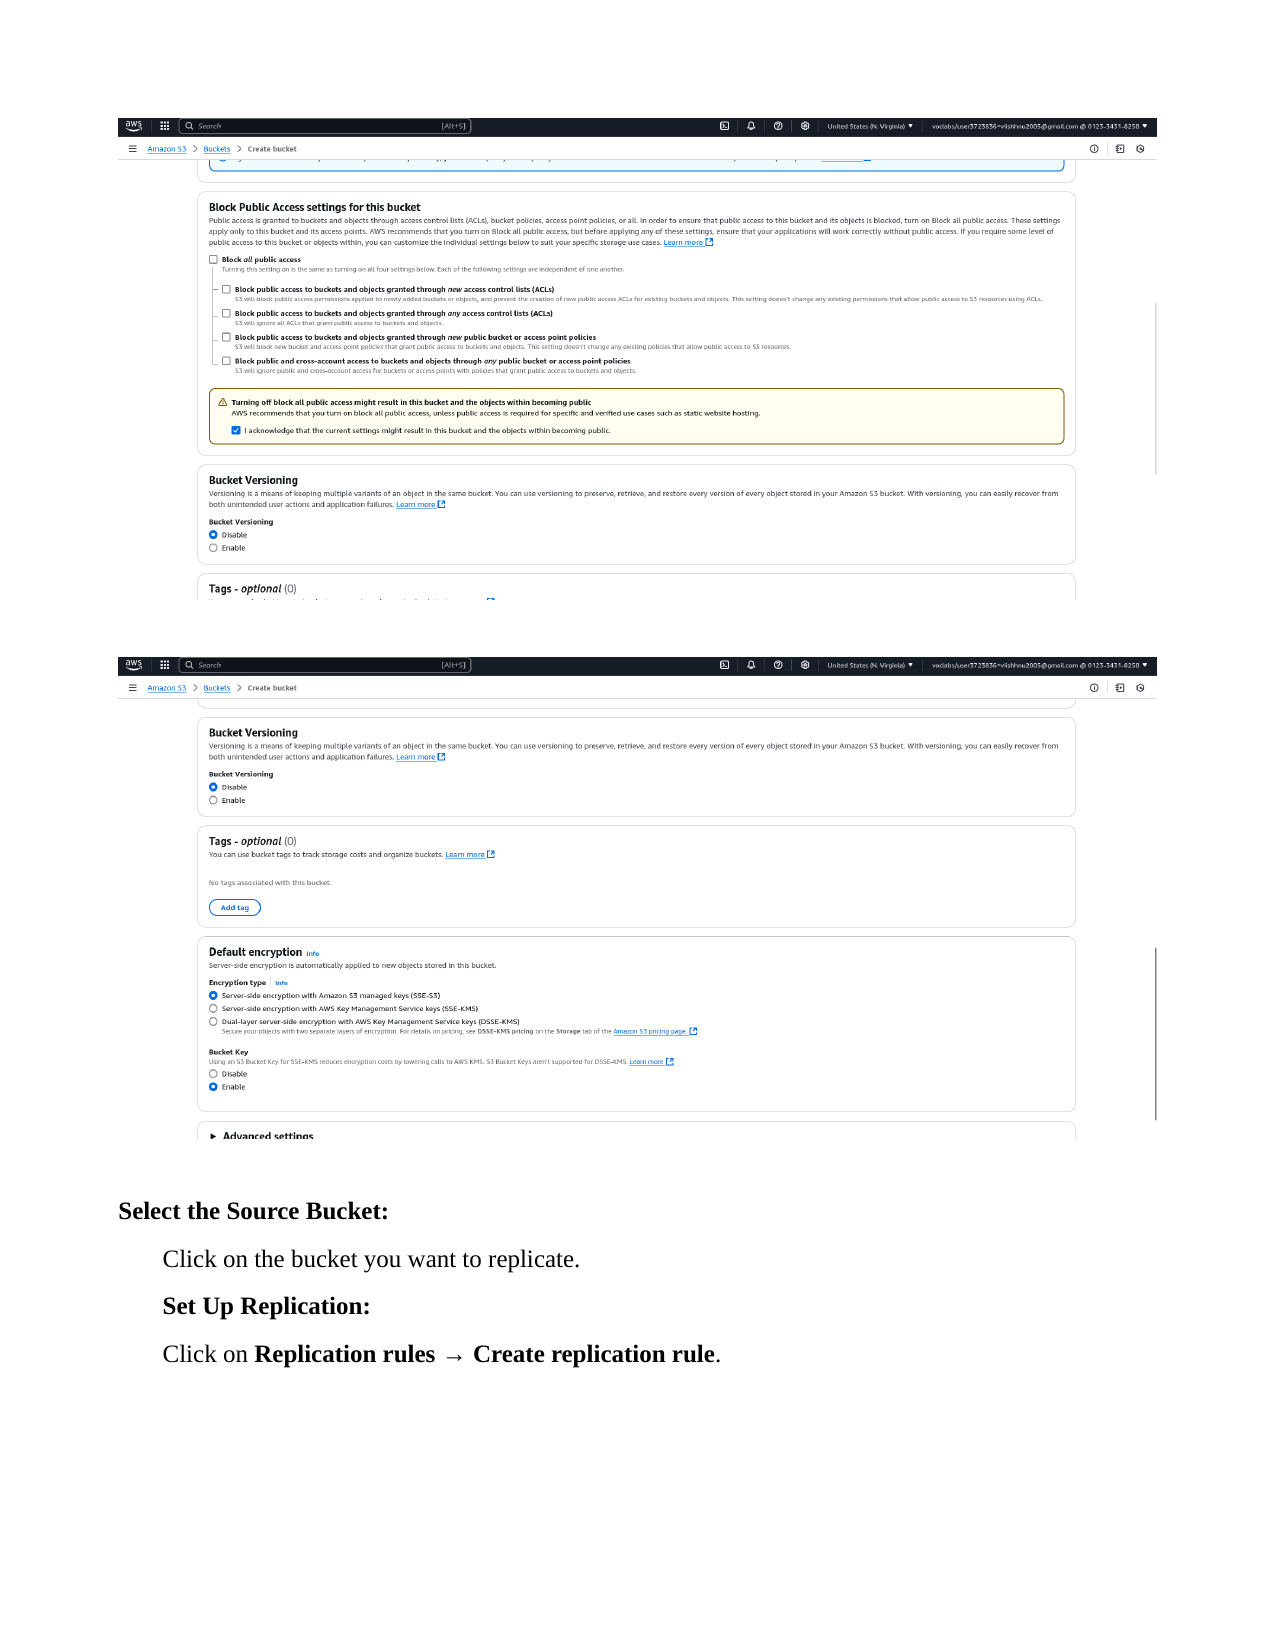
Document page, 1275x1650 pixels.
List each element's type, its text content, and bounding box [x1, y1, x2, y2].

list Click on Replication rules → Create replication rule. [162, 1339, 1157, 1368]
list Click on the bucket you want to replicate. [162, 1244, 1157, 1272]
list Set Up Replication: [162, 1291, 1157, 1320]
text Select the Source Bucket: [118, 1196, 1157, 1225]
picture [118, 118, 1157, 600]
picture [118, 657, 1157, 1139]
